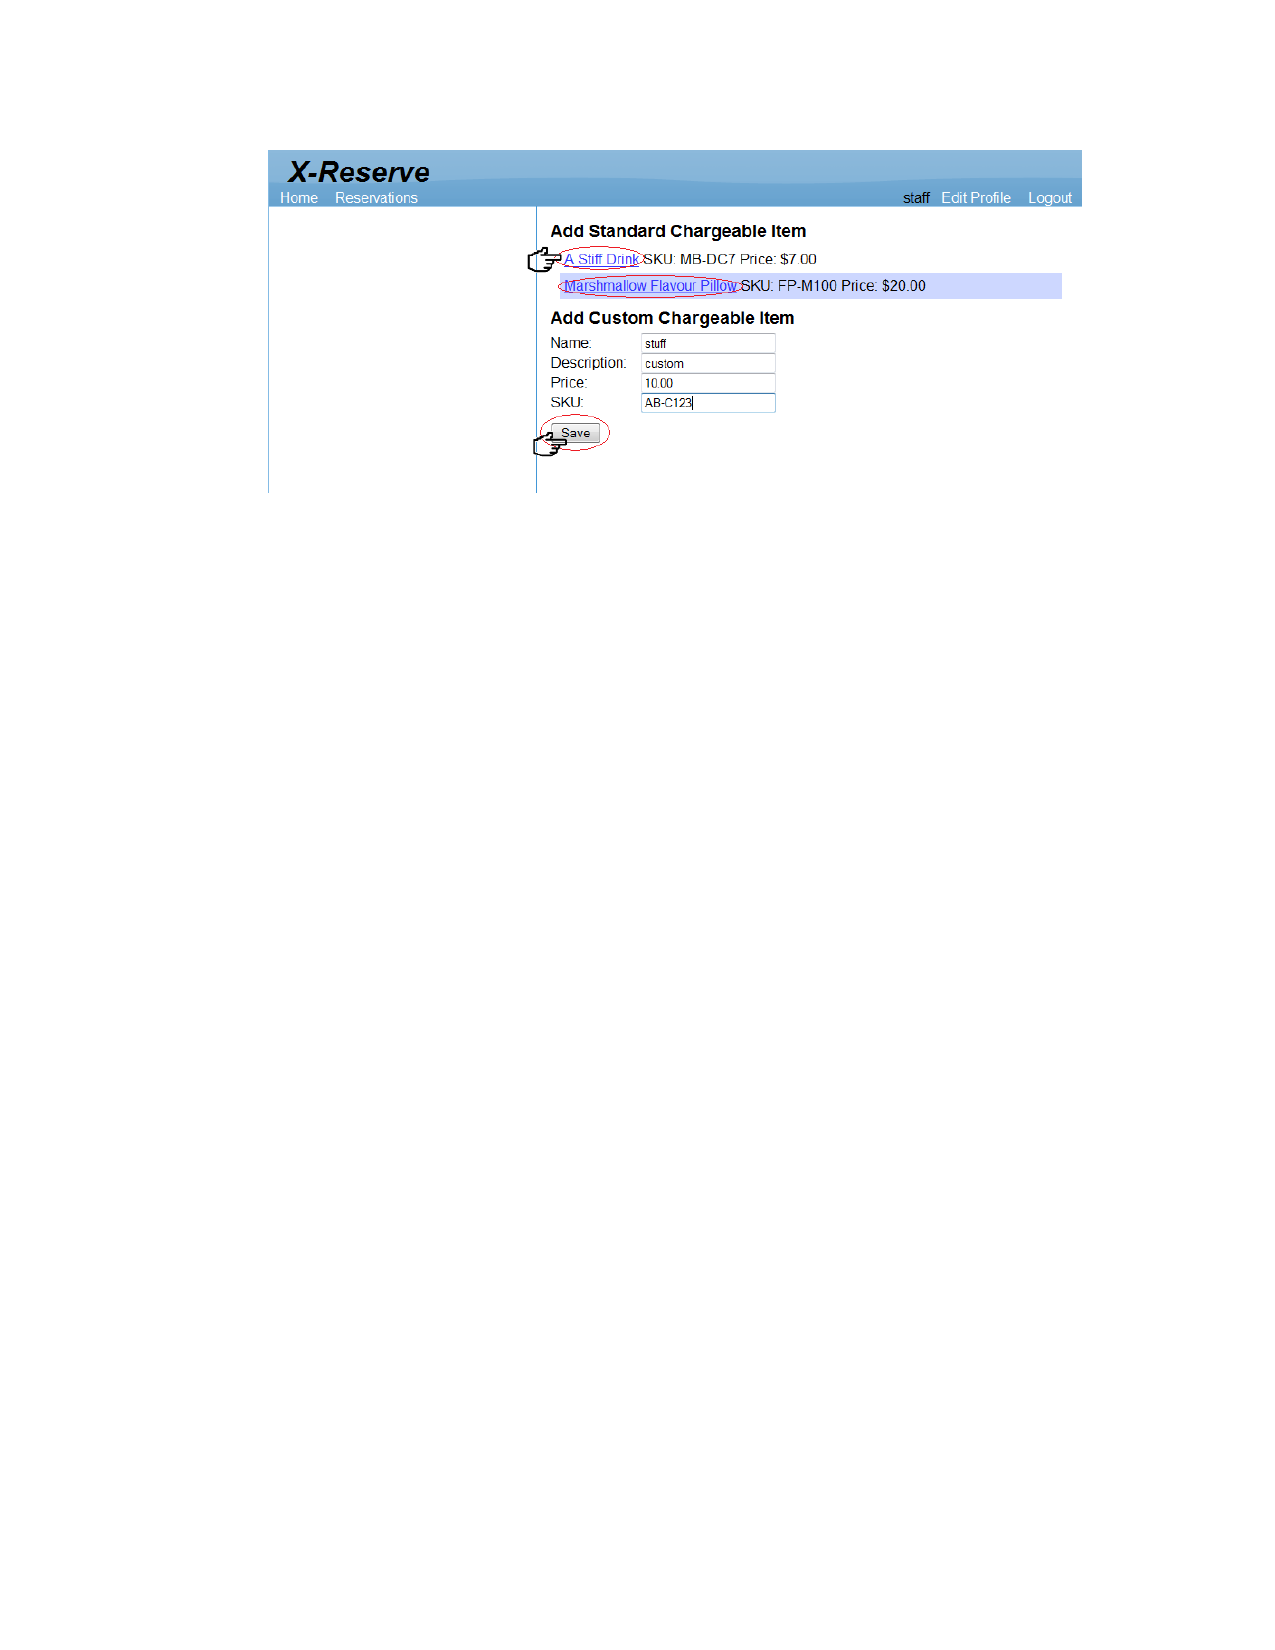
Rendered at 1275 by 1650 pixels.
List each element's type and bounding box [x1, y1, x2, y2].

picture [268, 150, 1082, 493]
